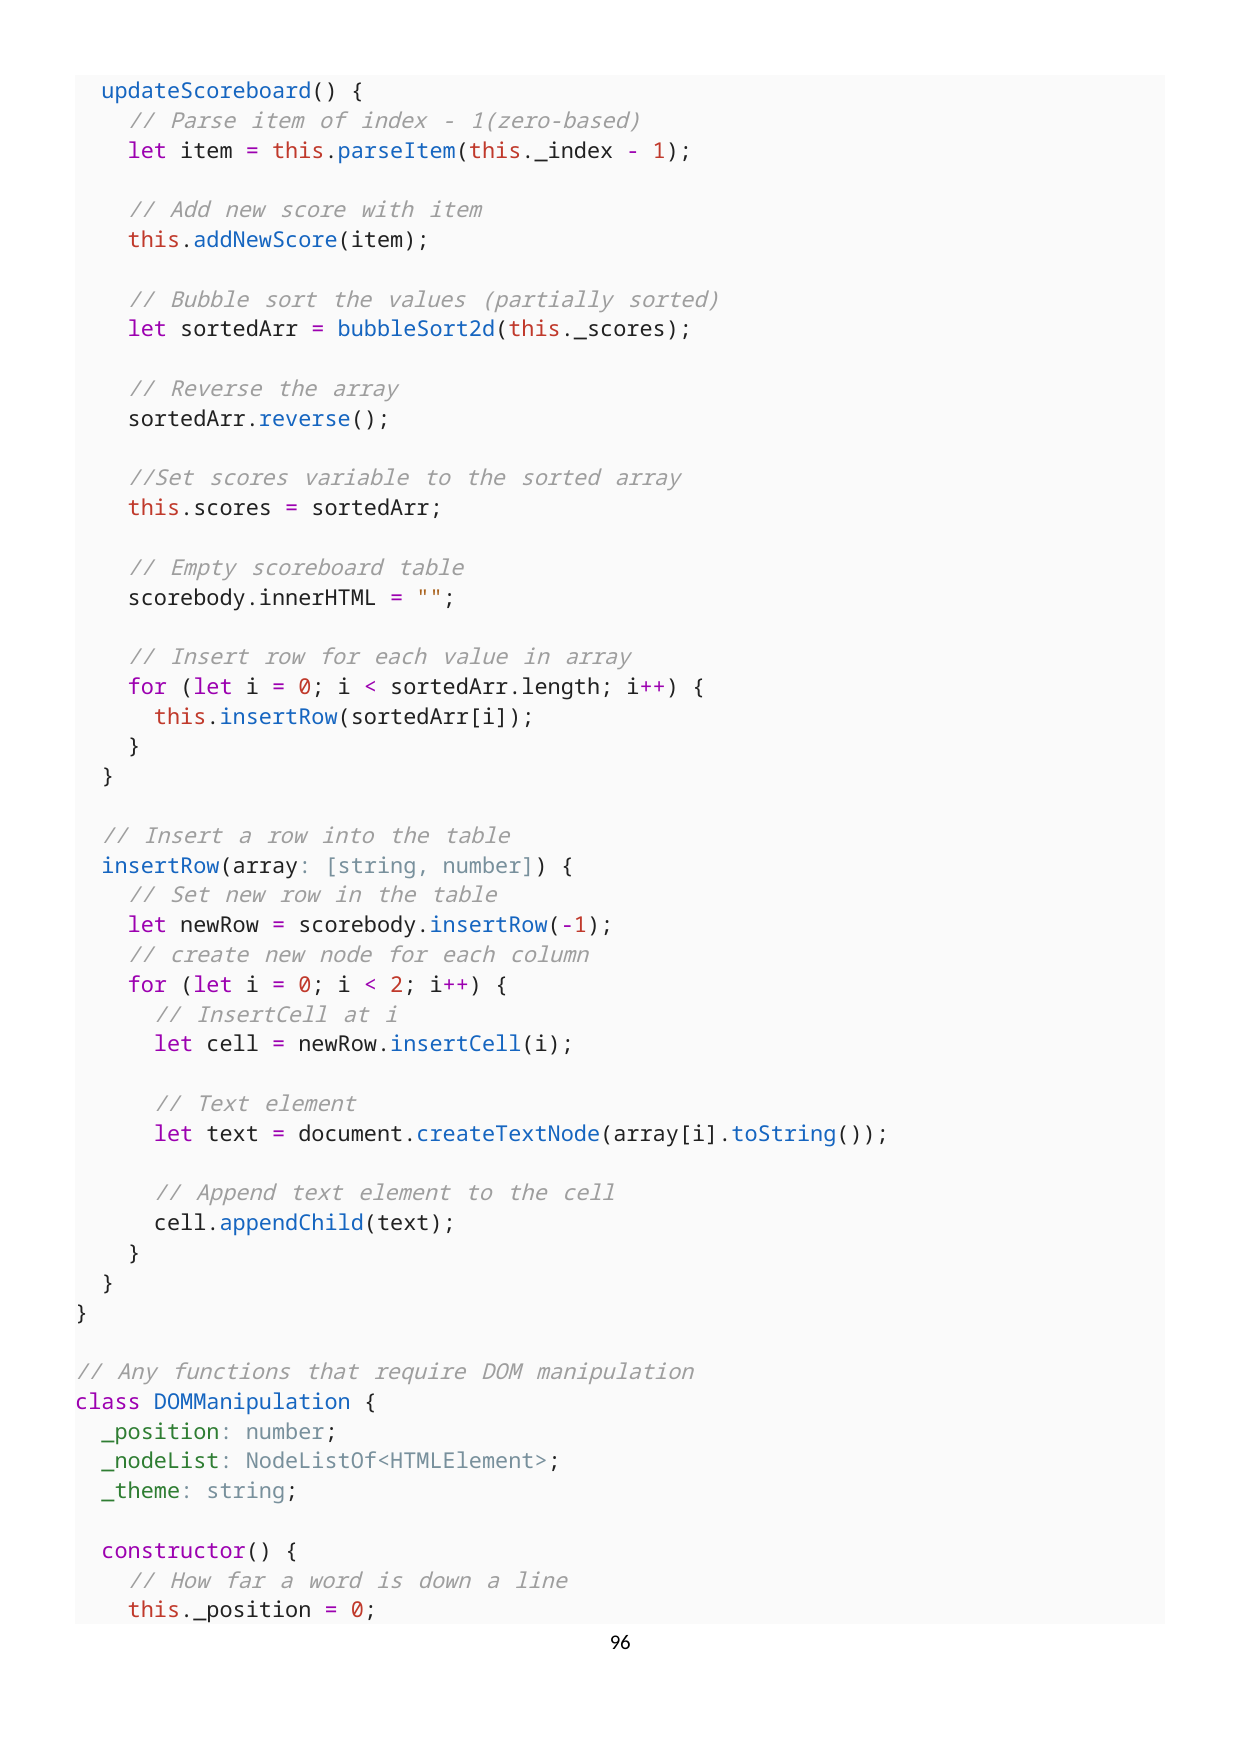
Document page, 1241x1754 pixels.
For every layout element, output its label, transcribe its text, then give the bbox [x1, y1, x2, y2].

text } [75, 760, 1165, 790]
text this.insertRow(sortedArr[i]); [75, 701, 1165, 730]
text _nodeList: NodeListOf<HTMLElement>; [75, 1445, 1165, 1475]
text // Set new row in the table [75, 879, 1165, 909]
text // Bubble sort the values (partially sorted) [75, 283, 1165, 313]
text // Text element [75, 1088, 1165, 1118]
text let cell = newRow.insertCell(i); [75, 1028, 1165, 1058]
text //Set scores variable to the sorted array [75, 462, 1165, 492]
text // Parse item of index - 1(zero-based) [75, 105, 1165, 134]
text // create new node for each column [75, 939, 1165, 969]
text } [75, 730, 1165, 760]
text // Append text element to the cell [75, 1177, 1165, 1207]
text // Empty scoreboard table [75, 552, 1165, 581]
text insertRow(array: [string, number]) { [75, 849, 1165, 879]
text // Insert a row into the table [75, 820, 1165, 849]
text // Add new score with item [75, 194, 1165, 224]
text this.scores = sortedArr; [75, 492, 1165, 522]
text let sortedArr = bubbleSort2d(this._scores); [75, 313, 1165, 343]
text // InsertCell at i [75, 998, 1165, 1028]
text class DOMManipulation { [75, 1386, 1165, 1416]
text } [75, 1296, 1165, 1326]
text this._position = 0; [75, 1594, 1165, 1624]
text // Insert row for each value in array [75, 641, 1165, 671]
text sortedArr.reverse(); [75, 403, 1165, 432]
text for (let i = 0; i < sortedArr.length; i++) { [75, 671, 1165, 701]
text // How far a word is down a line [75, 1564, 1165, 1594]
text cell.appendChild(text); [75, 1207, 1165, 1237]
text let item = this.parseItem(this._index - 1); [75, 134, 1165, 164]
text let newRow = scorebody.insertRow(-1); [75, 909, 1165, 939]
text } [75, 1237, 1165, 1267]
text } [75, 1267, 1165, 1296]
text // Reverse the array [75, 373, 1165, 403]
text // Any functions that require DOM manipulation [75, 1356, 1165, 1386]
text constructor() { [75, 1535, 1165, 1564]
text let text = document.createTextNode(array[i].toString()); [75, 1118, 1165, 1147]
text this.addNewScore(item); [75, 224, 1165, 254]
text _theme: string; [75, 1475, 1165, 1505]
text _position: number; [75, 1416, 1165, 1445]
text scorebody.innerHTML = ""; [75, 581, 1165, 611]
text for (let i = 0; i < 2; i++) { [75, 969, 1165, 998]
text updateScoreboard() { [75, 75, 1165, 105]
